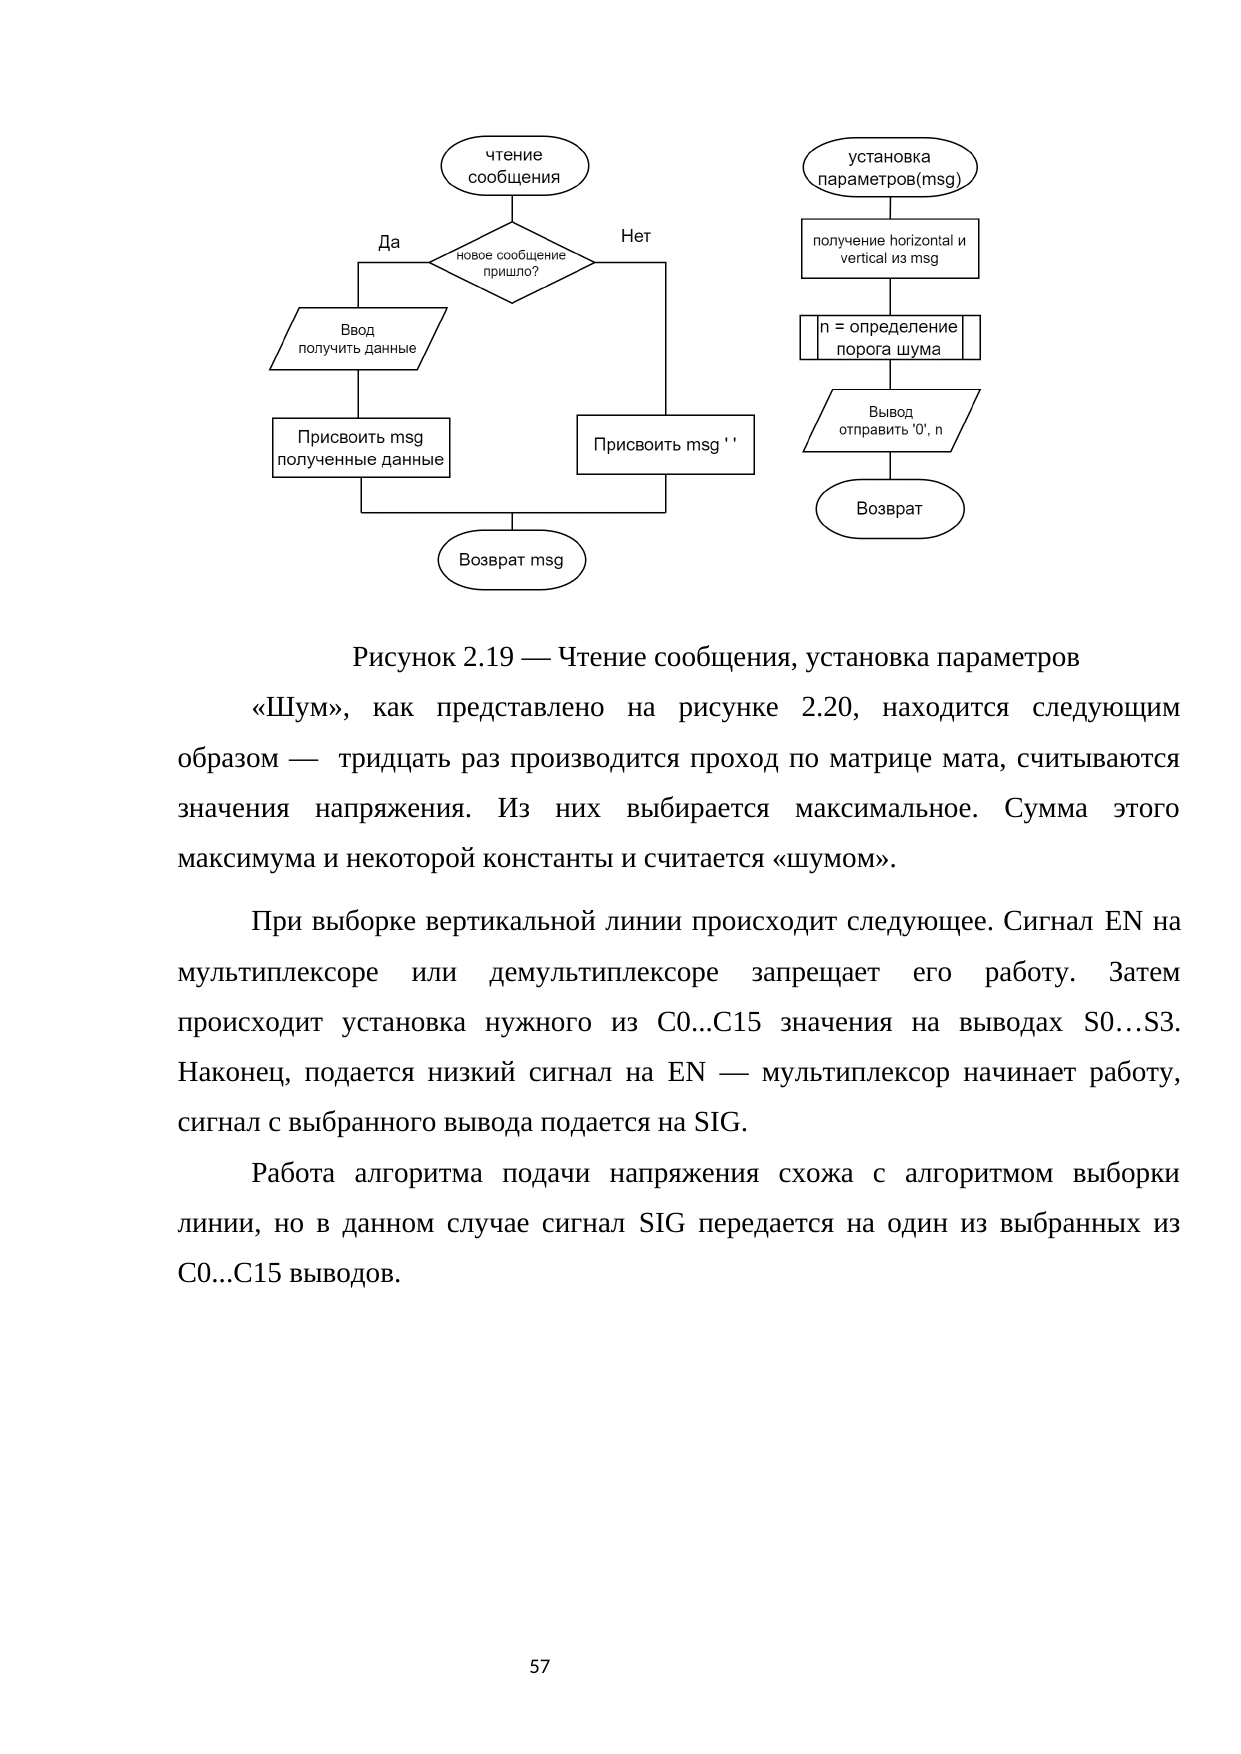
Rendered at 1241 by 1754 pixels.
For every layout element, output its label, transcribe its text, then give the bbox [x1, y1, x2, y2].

text «Шум», как представлено на рисунке 2.20, находится следующим образом — тридцать раз производится проход по матрице мата, считываются значения напряжения. Из них выбирается максимальное. Сумма этого максимума и некоторой константы и считается «шумом». [177, 689, 1181, 874]
picture [251, 118, 1038, 627]
text Рисунок 2.19 — Чтение сообщения, установка параметров [177, 639, 1181, 673]
text При выборке вертикальной линии происходит следующее. Сигнал EN на мультиплексоре или демультиплексоре запрещает его работу. Затем происходит установка нужного из С0...С15 значения на выводах S0…S3. Наконец, подается низкий сигнал на EN — мультиплексор начинает работу, сигнал с выбранного вывода подается на SIG. [177, 903, 1181, 1138]
text Работа алгоритма подачи напряжения схожа с алгоритмом выборки линии, но в данном случае сигнал SIG передается на один из выбранных из С0...С15 выводов. [177, 1155, 1181, 1289]
